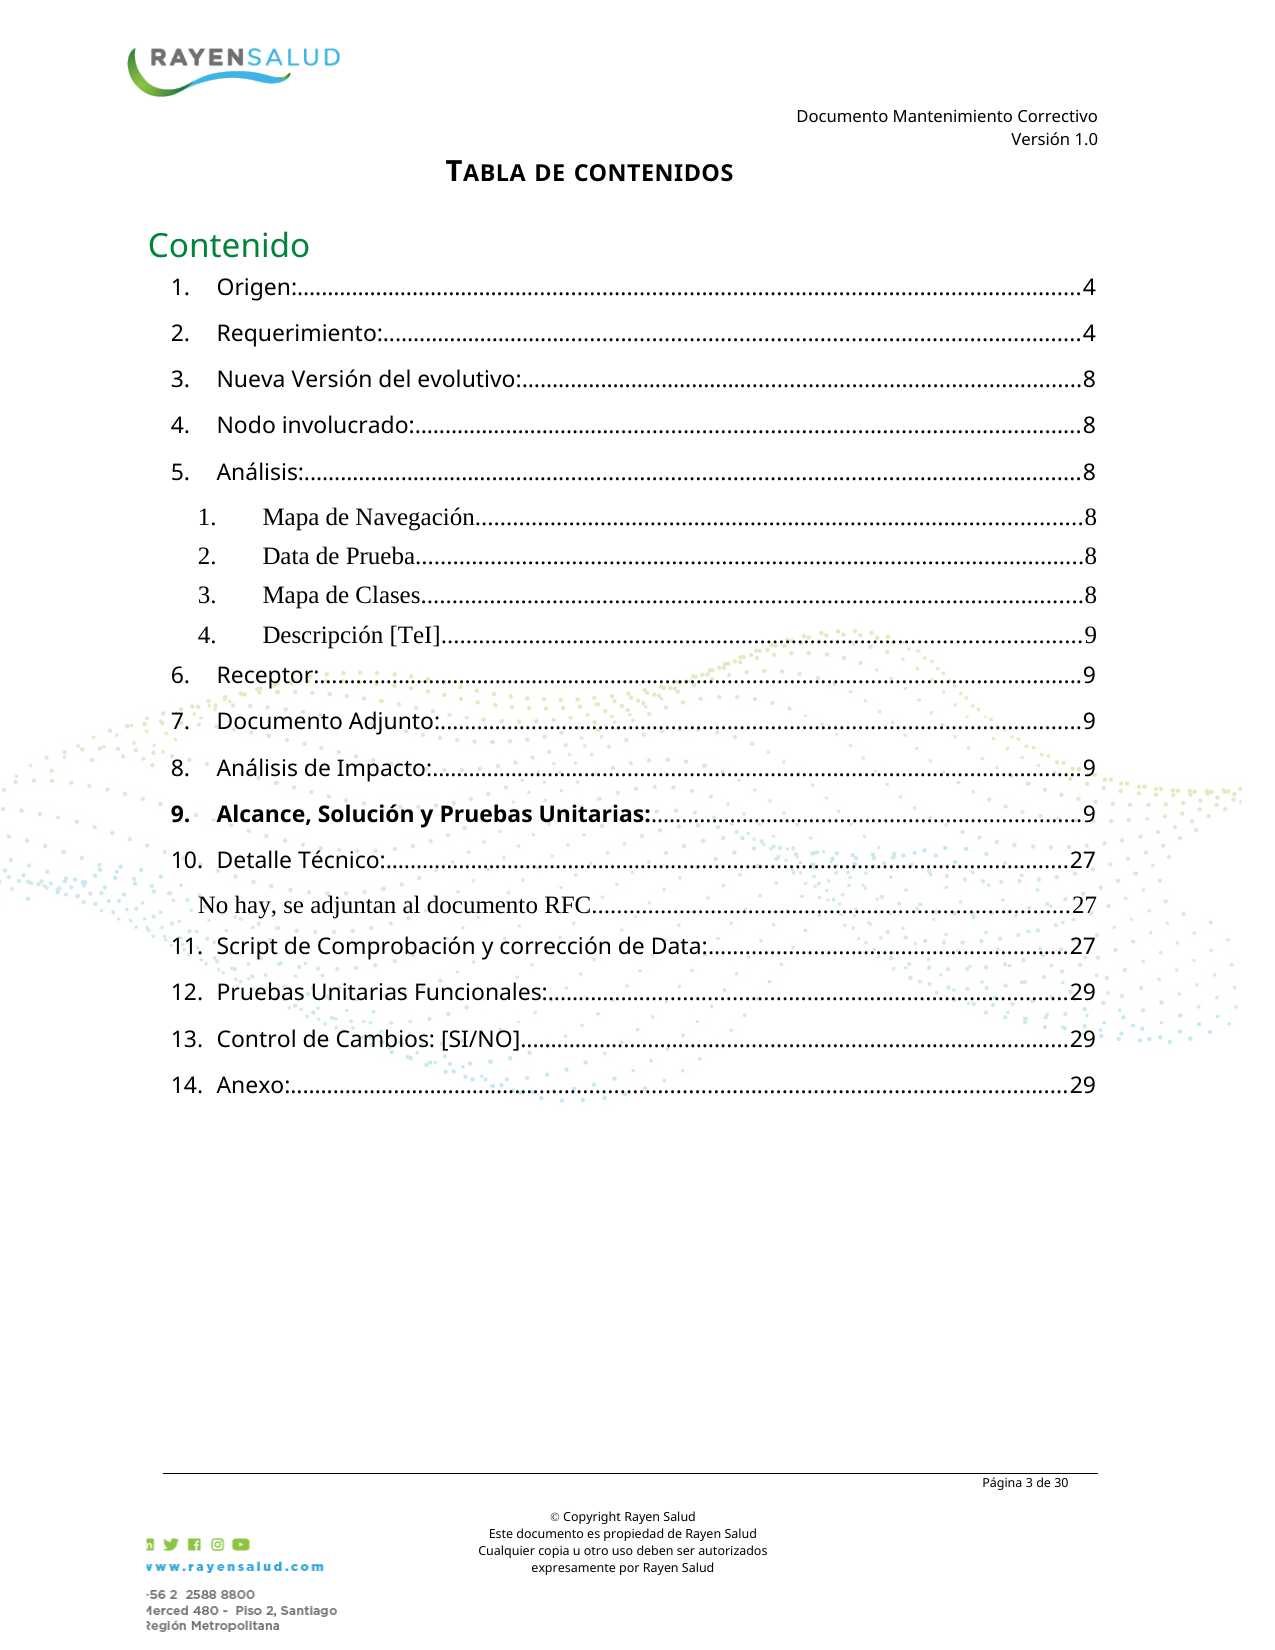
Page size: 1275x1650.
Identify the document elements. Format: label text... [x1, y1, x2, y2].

picture [146, 1534, 342, 1633]
picture [116, 33, 349, 107]
picture [0, 615, 1242, 1124]
title Tabla de contenidos [148, 151, 1031, 190]
